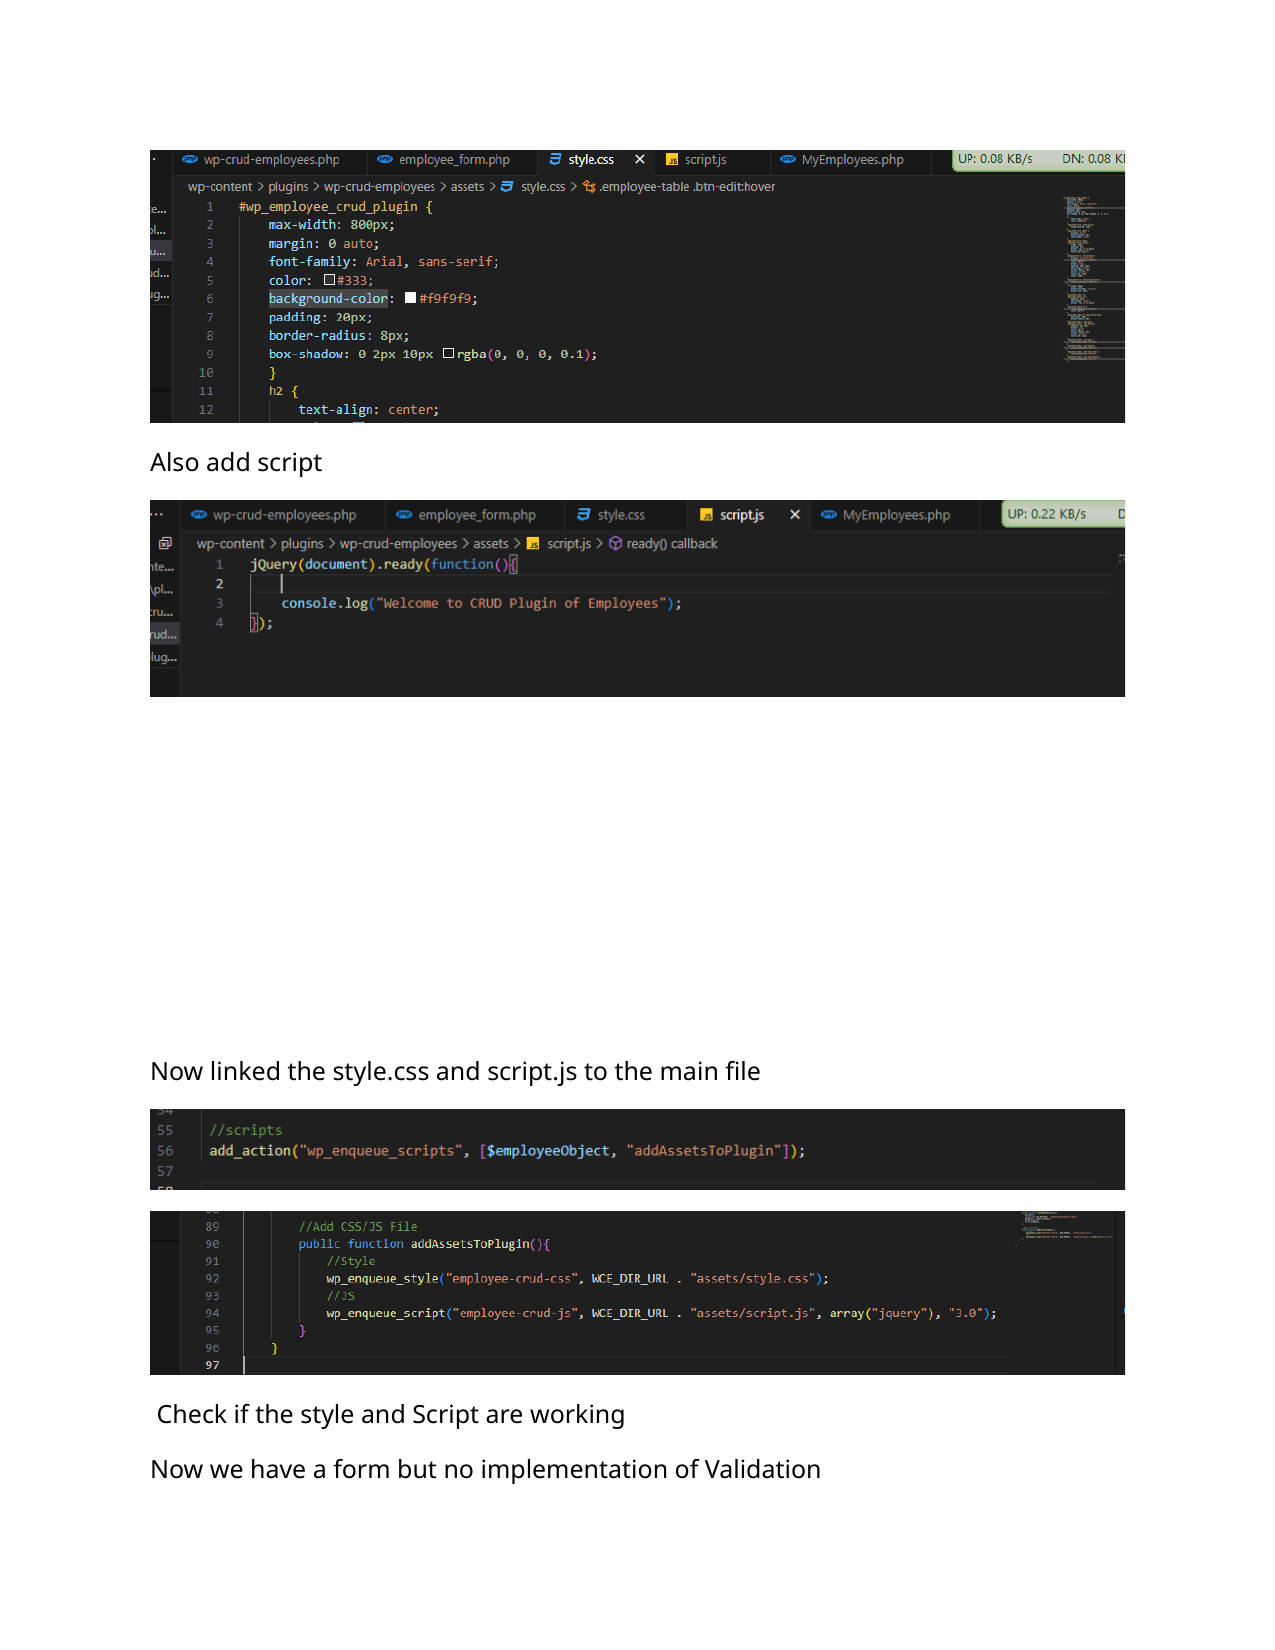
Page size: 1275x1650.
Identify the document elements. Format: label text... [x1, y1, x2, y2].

picture [150, 150, 1125, 423]
text Also add script [150, 445, 1125, 479]
picture [150, 1211, 1125, 1375]
text Now linked the style.css and script.js to the main file [150, 1053, 1125, 1087]
picture [150, 500, 1125, 697]
text Check if the style and Script are working [150, 1396, 1125, 1430]
text Now we have a form but no implementation of Validation [150, 1452, 1125, 1486]
picture [150, 1109, 1125, 1190]
